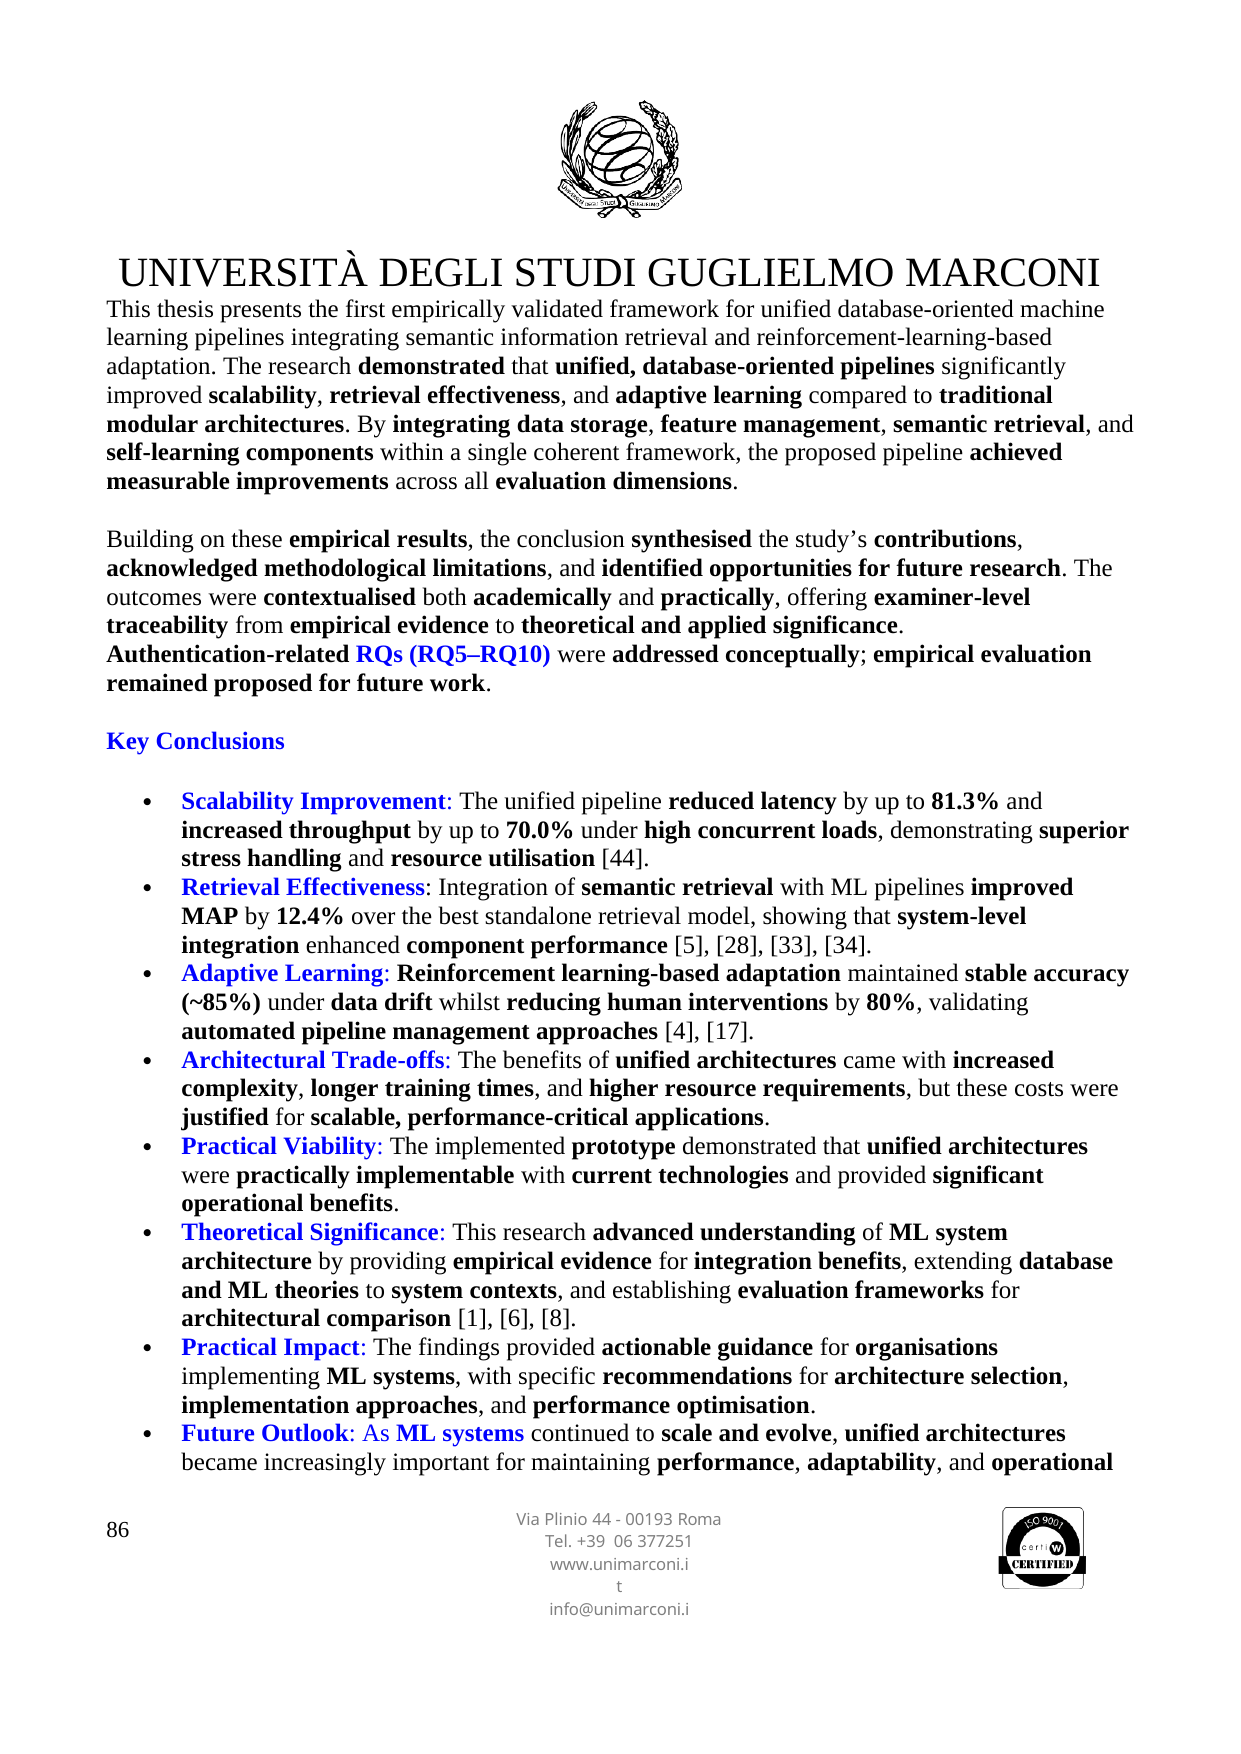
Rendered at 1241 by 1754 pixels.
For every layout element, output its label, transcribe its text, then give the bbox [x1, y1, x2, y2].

list Theoretical Significance: This research advanced understanding of ML system architecture by providing empirical evidence for integration benefits, extending database and ML theories to system contexts, and establishing evaluation frameworks for architectural comparison [1], [6], [8]. [144, 1217, 1134, 1332]
list Adaptive Learning: Reinforcement learning-based adaptation maintained stable accuracy (~85%) under data drift whilst reducing human interventions by 80%, validating automated pipeline management approaches [4], [17]. [144, 958, 1134, 1045]
picture [998, 1507, 1086, 1589]
text This thesis presents the first empirically validated framework for unified database-oriented machine learning pipelines integrating semantic information retrieval and reinforcement-learning-based adaptation. The research demonstrated that unified, database-oriented pipelines significantly improved scalability, retrieval effectiveness, and adaptive learning compared to traditional modular architectures. By integrating data storage, feature management, semantic retrieval, and self-learning components within a single coherent framework, the proposed pipeline achieved measurable improvements across all evaluation dimensions. [106, 294, 1134, 495]
picture [557, 100, 682, 218]
subtitle Key Conclusions [106, 726, 1134, 754]
list Scalability Improvement: The unified pipeline reduced latency by up to 81.3% and increased throughput by up to 70.0% under high concurrent loads, demonstrating superior stress handling and resource utilisation [44]. [144, 786, 1134, 872]
list Practical Impact: The findings provided actionable guidance for organisations implementing ML systems, with specific recommendations for architecture selection, implementation approaches, and performance optimisation. [144, 1332, 1134, 1418]
list Architectural Trade-offs: The benefits of unified architectures came with increased complexity, longer training times, and higher resource requirements, but these costs were justified for scalable, performance-critical applications. [144, 1045, 1134, 1131]
text Building on these empirical results, the conclusion synthesised the study’s contributions, acknowledged methodological limitations, and identified opportunities for future research. The outcomes were contextualised both academically and practically, offering examiner-level traceability from empirical evidence to theoretical and applied significance. Authentication-related RQs (RQ5–RQ10) were addressed conceptually; empirical evaluation remained proposed for future work. [106, 524, 1134, 697]
list Retrieval Effectiveness: Integration of semantic retrieval with ML pipelines improved MAP by 12.4% over the best standalone retrieval model, showing that system-level integration enhanced component performance [5], [28], [33], [34]. [144, 872, 1134, 958]
list Practical Viability: The implemented prototype demonstrated that unified architectures were practically implementable with current technologies and provided significant operational benefits. [144, 1131, 1134, 1217]
